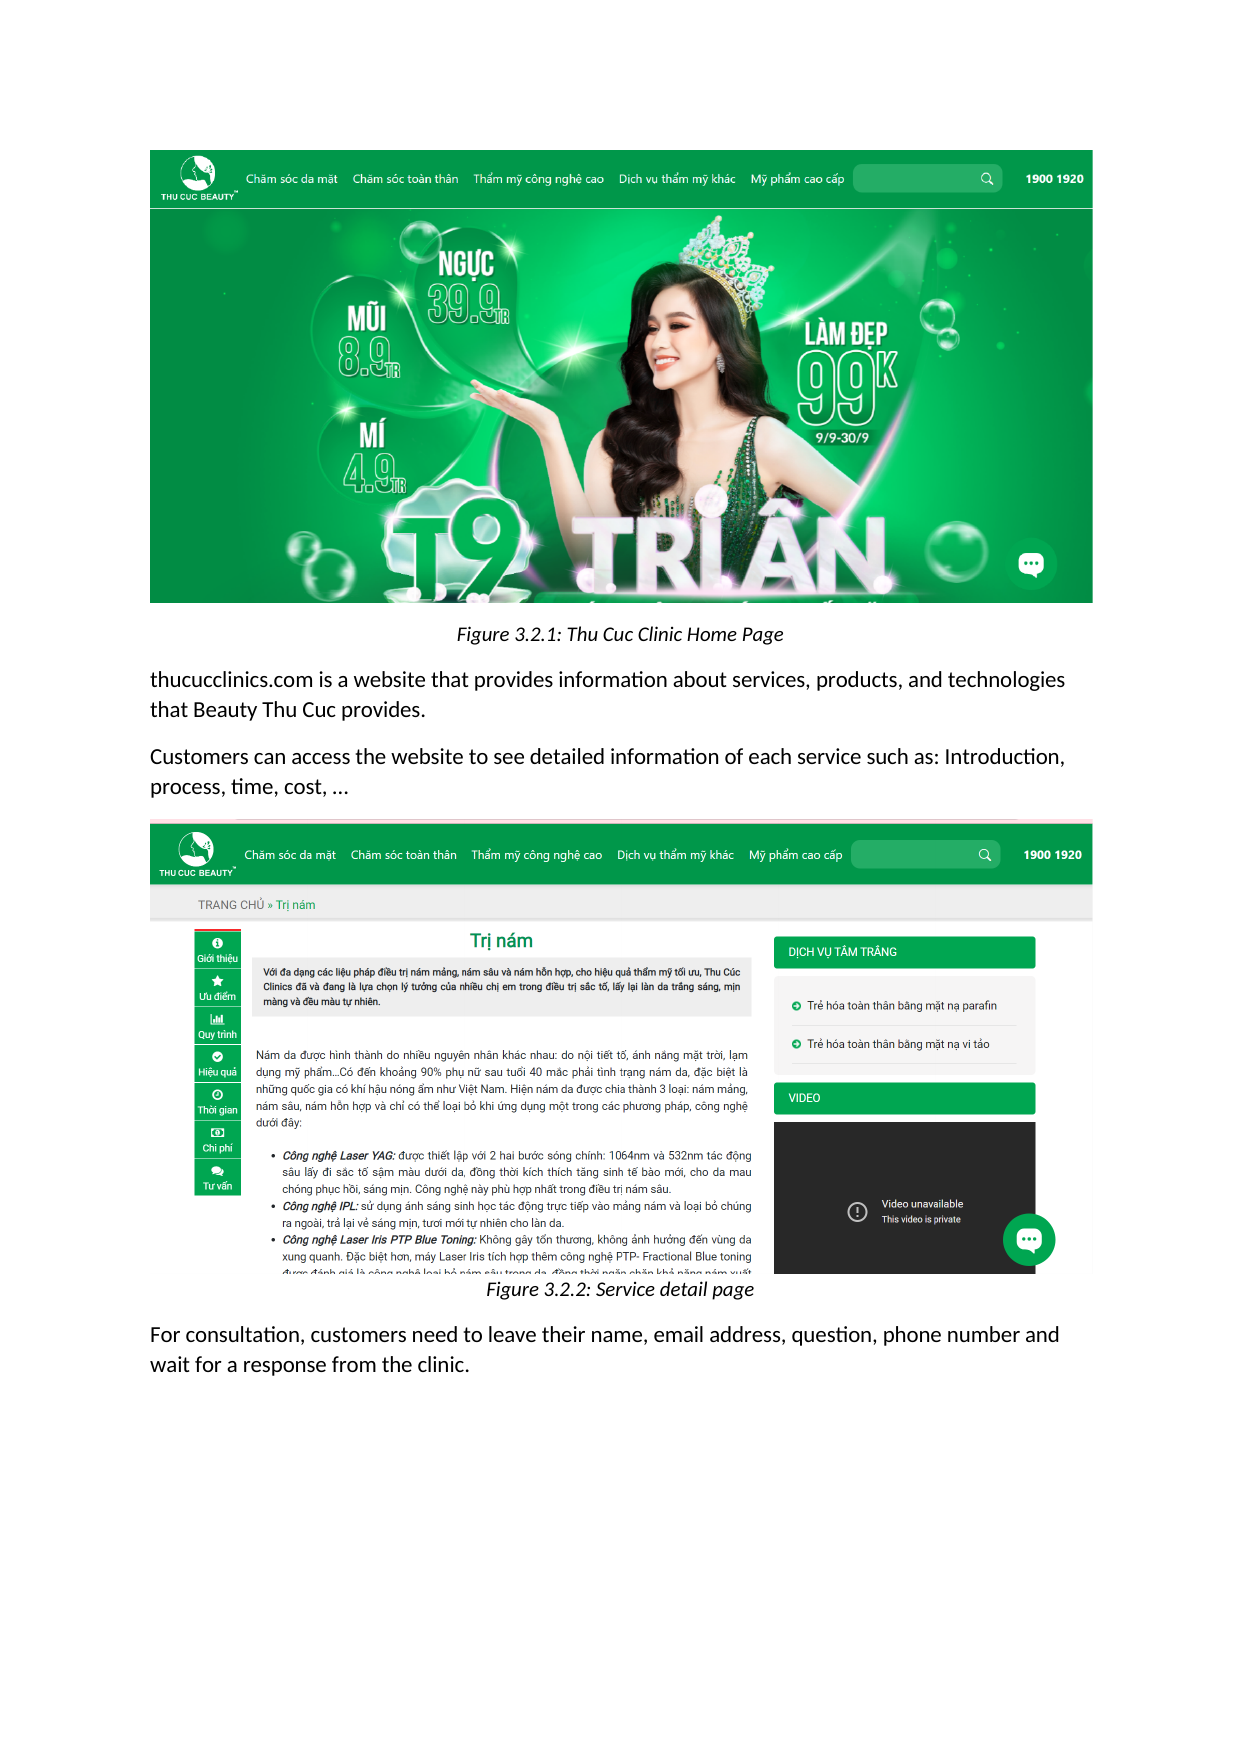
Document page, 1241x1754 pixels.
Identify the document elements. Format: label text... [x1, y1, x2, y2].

text For consultation, customers need to leave their name, email address, question, phone number and wait for a response from the clinic. [150, 1320, 1093, 1378]
text Customers can access the website to see detailed information of each service such as: Introduction, process, time, cost, … [150, 742, 1093, 800]
text Figure 3.2.1: Thu Cuc Clinic Home Page [150, 621, 1093, 646]
picture [150, 150, 1093, 603]
text Figure 3.2.2: Service detail page [150, 1276, 1093, 1302]
text thucucclinics.com is a website that provides information about services, products, and technologies that Beauty Thu Cuc provides. [150, 665, 1093, 723]
picture [150, 819, 1093, 1274]
